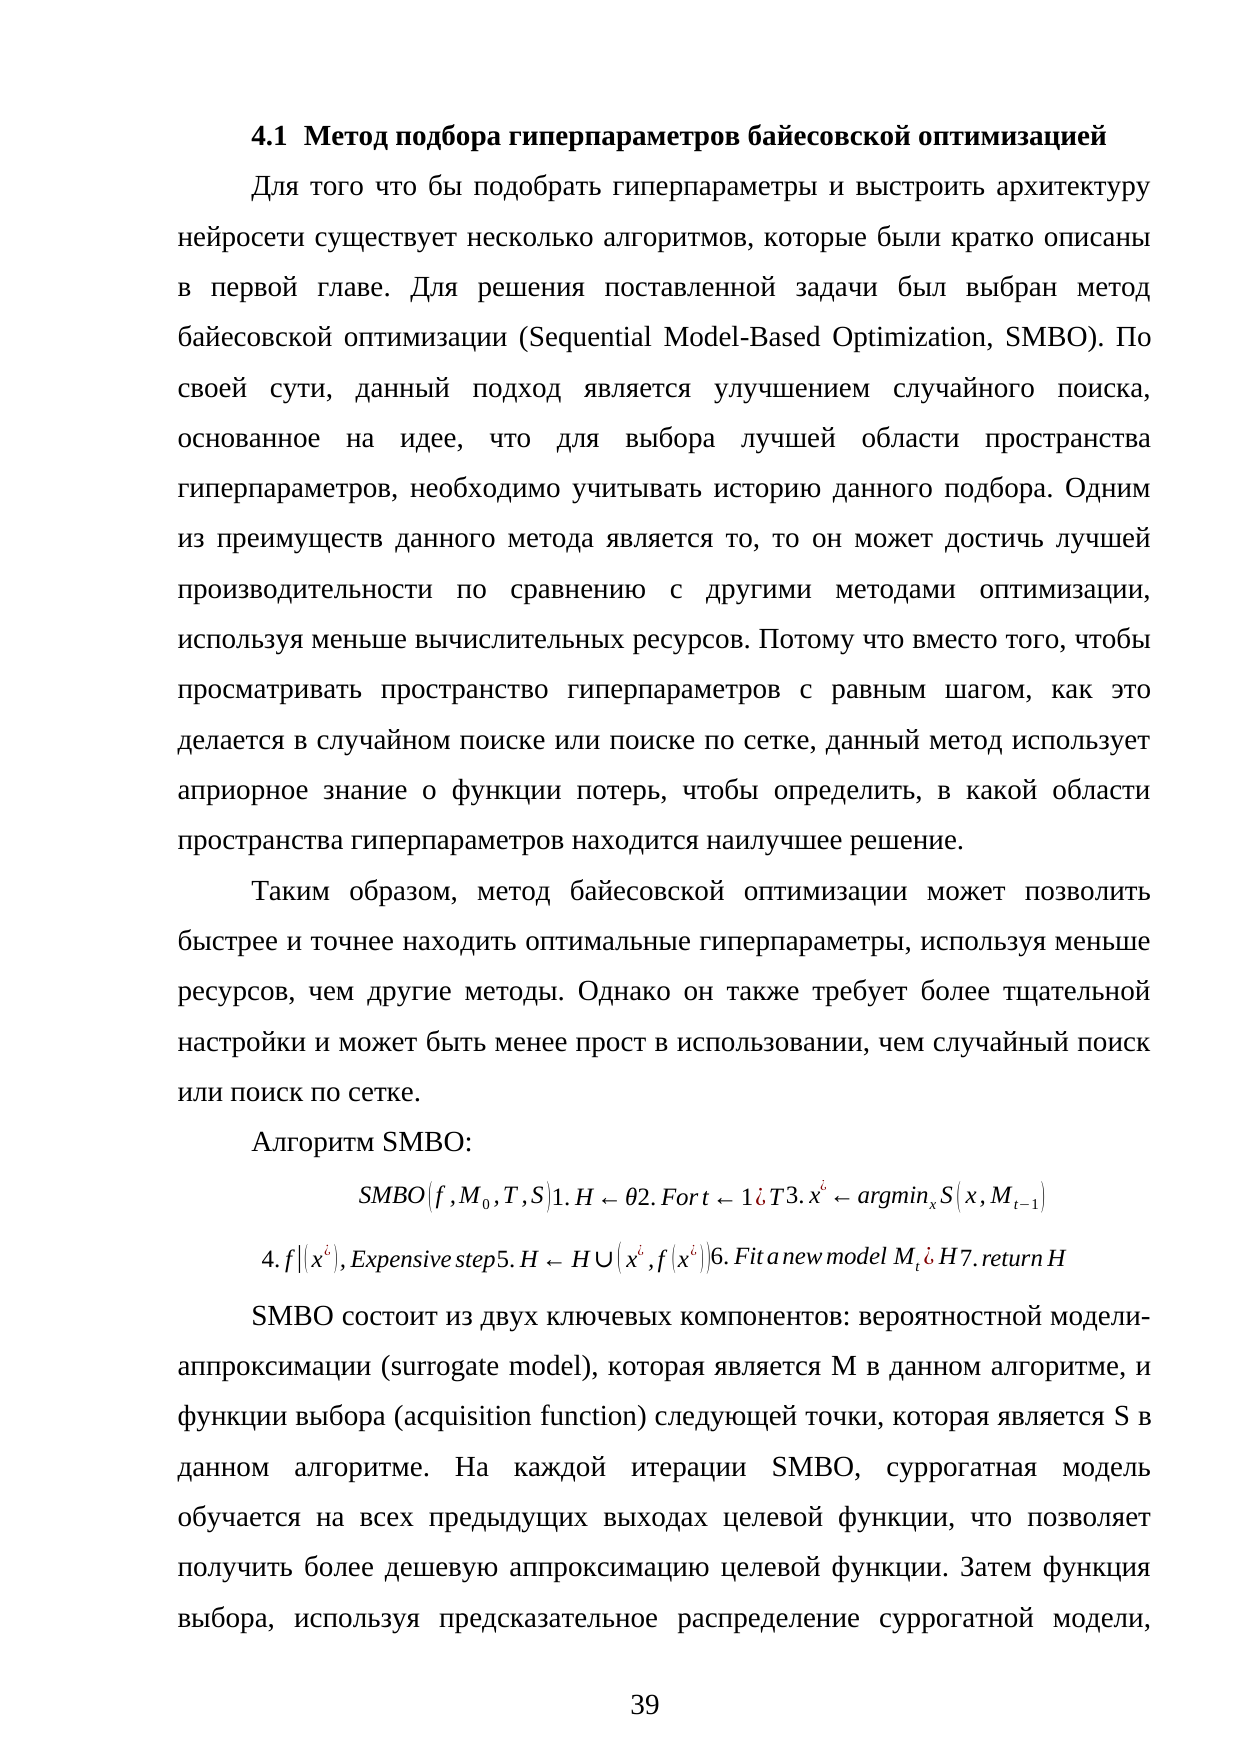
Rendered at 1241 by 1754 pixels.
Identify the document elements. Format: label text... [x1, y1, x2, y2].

text Таким образом, метод байесовской оптимизации может позволить быстрее и точнее находить оптимальные гиперпараметры, используя меньше ресурсов, чем другие методы. Однако он также требует более тщательной настройки и может быть менее прост в использовании, чем случайный поиск или поиск по сетке. [177, 873, 1152, 1108]
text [177, 1298, 1152, 1633]
subtitle Метод подбора гиперпараметров байесовской оптимизацией [251, 118, 1152, 152]
text Алгоритм SMBO: [177, 1124, 1152, 1158]
text Для того что бы подобрать гиперпараметры и выстроить архитектуру нейросети существует несколько алгоритмов, которые были кратко описаны в первой главе. Для решения поставленной задачи был выбран метод байесовской оптимизации (Sequential Model-Based Optimization, SMBO). По своей сути, данный подход является улучшением случайного поиска, основанное на идее, что для выбора лучшей области пространства гиперпараметров, необходимо учитывать историю данного подбора. Одним из преимуществ данного метода является то, то он может достичь лучшей производительности по сравнению с другими методами оптимизации, используя меньше вычислительных ресурсов. Потому что вместо того, чтобы просматривать пространство гиперпараметров с равным шагом, как это делается в случайном поиске или поиске по сетке, данный метод использует априорное знание о функции потерь, чтобы определить, в какой области пространства гиперпараметров находится наилучшее решение. [177, 168, 1152, 856]
